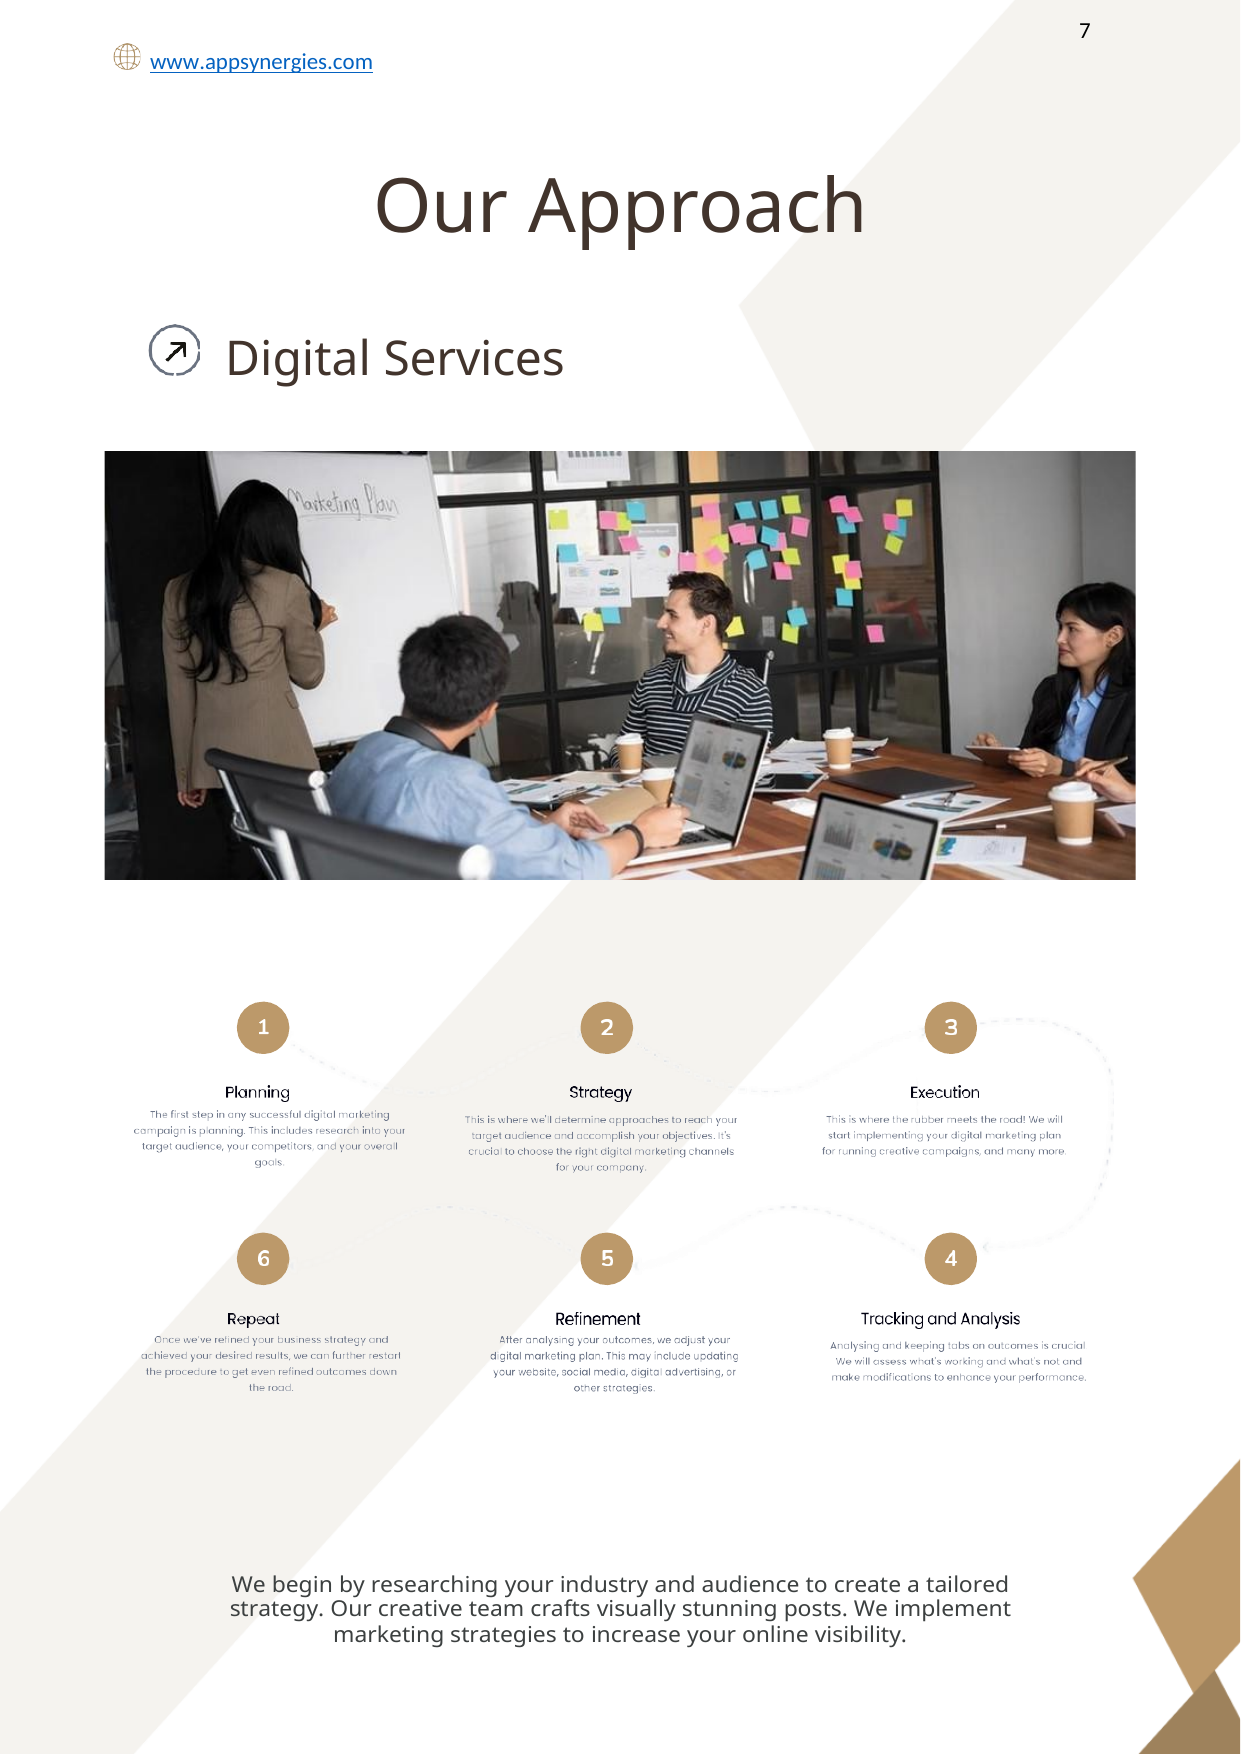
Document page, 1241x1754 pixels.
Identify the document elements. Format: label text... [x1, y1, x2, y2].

text We begin by researching your industry and audience to create a tailored strategy. Our creative team crafts visually stunning posts. We implement marketing strategies to increase your online visibility. [202, 1571, 1038, 1649]
text www.appsynergies.com [113, 44, 1211, 75]
subtitle Digital Services [148, 324, 1211, 390]
text 7 [1079, 16, 1211, 44]
subtitle Our Approach [59, 152, 1182, 254]
picture [0, 0, 1241, 1754]
